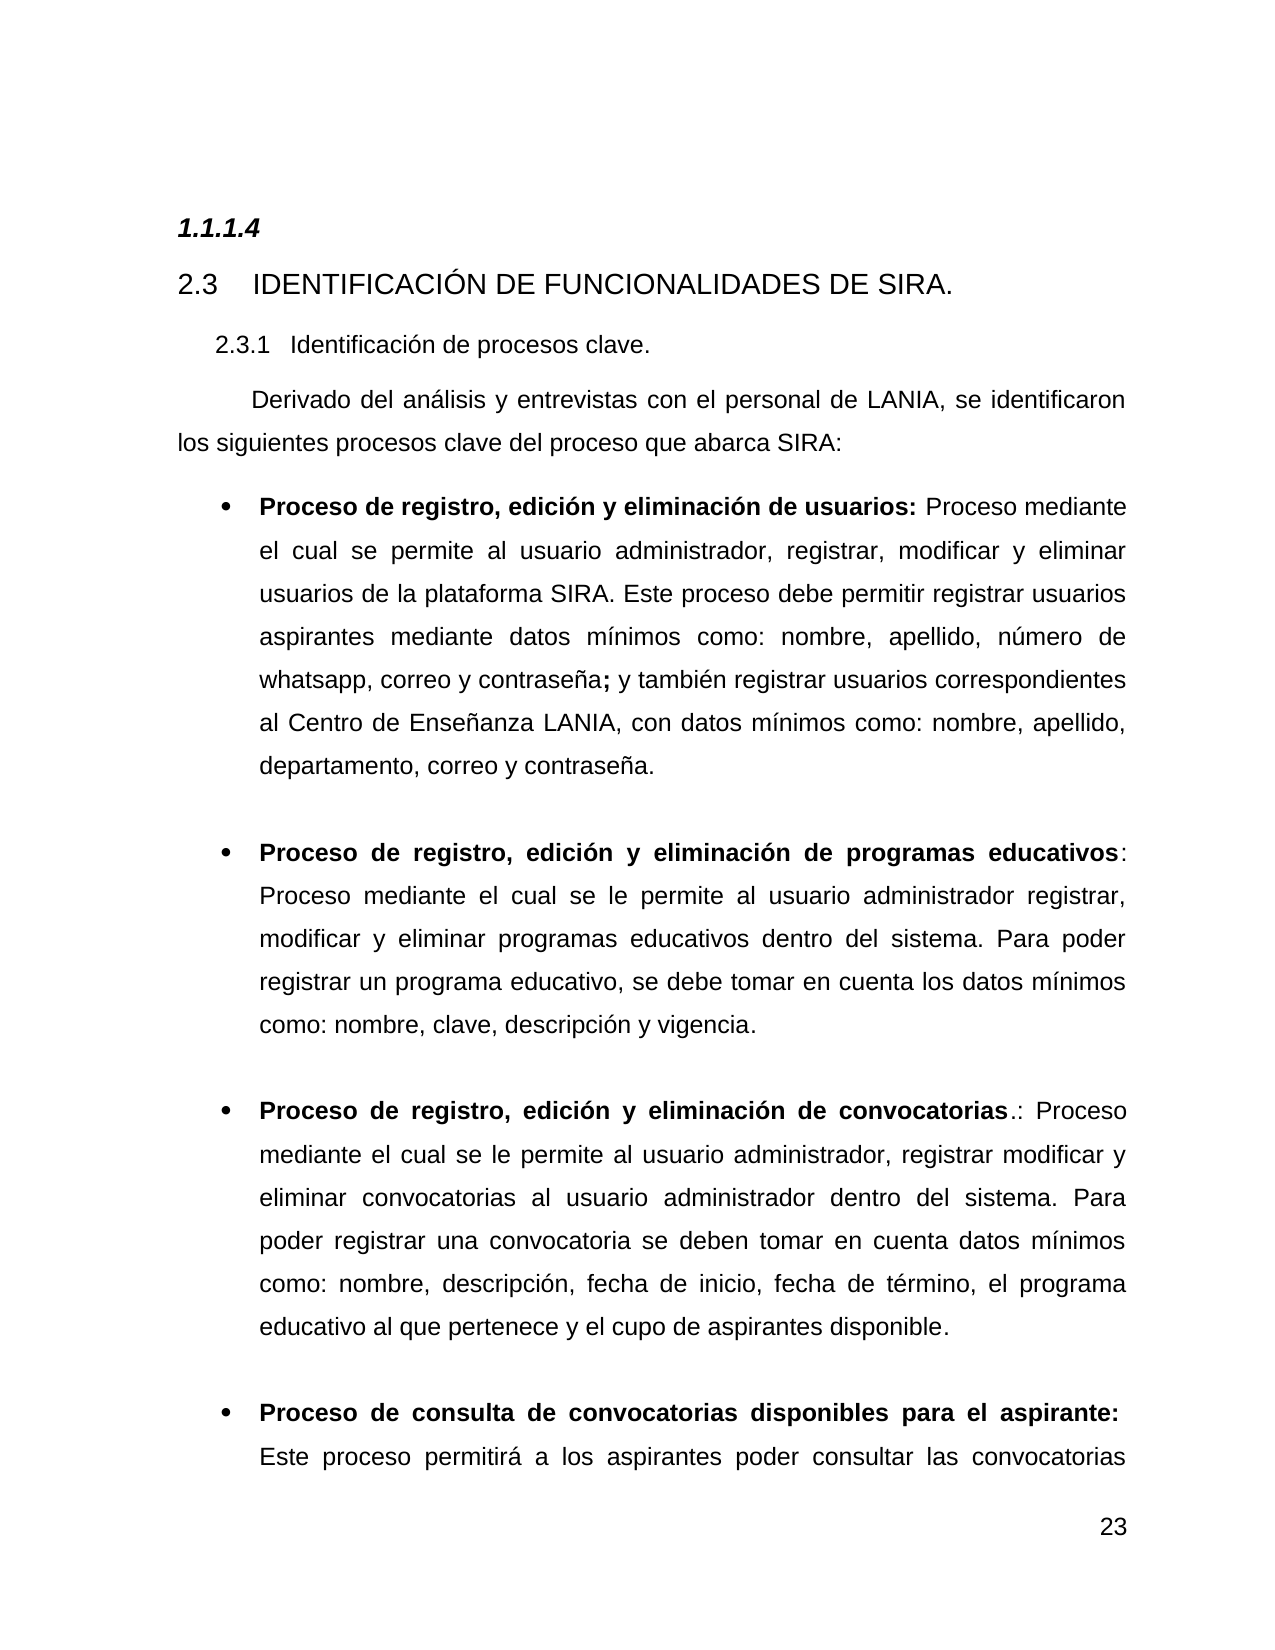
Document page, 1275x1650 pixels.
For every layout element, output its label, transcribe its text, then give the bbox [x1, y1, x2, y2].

subtitle IDENTIFICACIÓN DE FUNCIONALIDADES DE SIRA. [177, 267, 1127, 300]
list Proceso de registro, edición y eliminación de usuarios: Proceso mediante el cual se permite al usuario administrador, registrar, modificar y eliminar usuarios de la plataforma SIRA. Este proceso debe permitir registrar usuarios aspirantes mediante datos mínimos como: nombre, apellido, número de whatsapp, correo y contraseña; y también registrar usuarios correspondientes al Centro de Enseñanza LANIA, con datos mínimos como: nombre, apellido, departamento, correo y contraseña. [222, 492, 1127, 780]
subtitle Identificación de procesos clave. [215, 330, 1127, 358]
text Derivado del análisis y entrevistas con el personal de LANIA, se identificaron los siguientes procesos clave del proceso que abarca SIRA: [177, 385, 1127, 457]
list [222, 1398, 1127, 1470]
list Proceso de registro, edición y eliminación de convocatorias.: Proceso mediante el cual se le permite al usuario administrador, registrar modificar y eliminar convocatorias al usuario administrador dentro del sistema. Para poder registrar una convocatoria se deben tomar en cuenta datos mínimos como: nombre, descripción, fecha de inicio, fecha de término, el programa educativo al que pertenece y el cupo de aspirantes disponible. [222, 1096, 1127, 1341]
list Proceso de registro, edición y eliminación de programas educativos: Proceso mediante el cual se le permite al usuario administrador registrar, modificar y eliminar programas educativos dentro del sistema. Para poder registrar un programa educativo, se debe tomar en cuenta los datos mínimos como: nombre, clave, descripción y vigencia. [222, 837, 1127, 1039]
